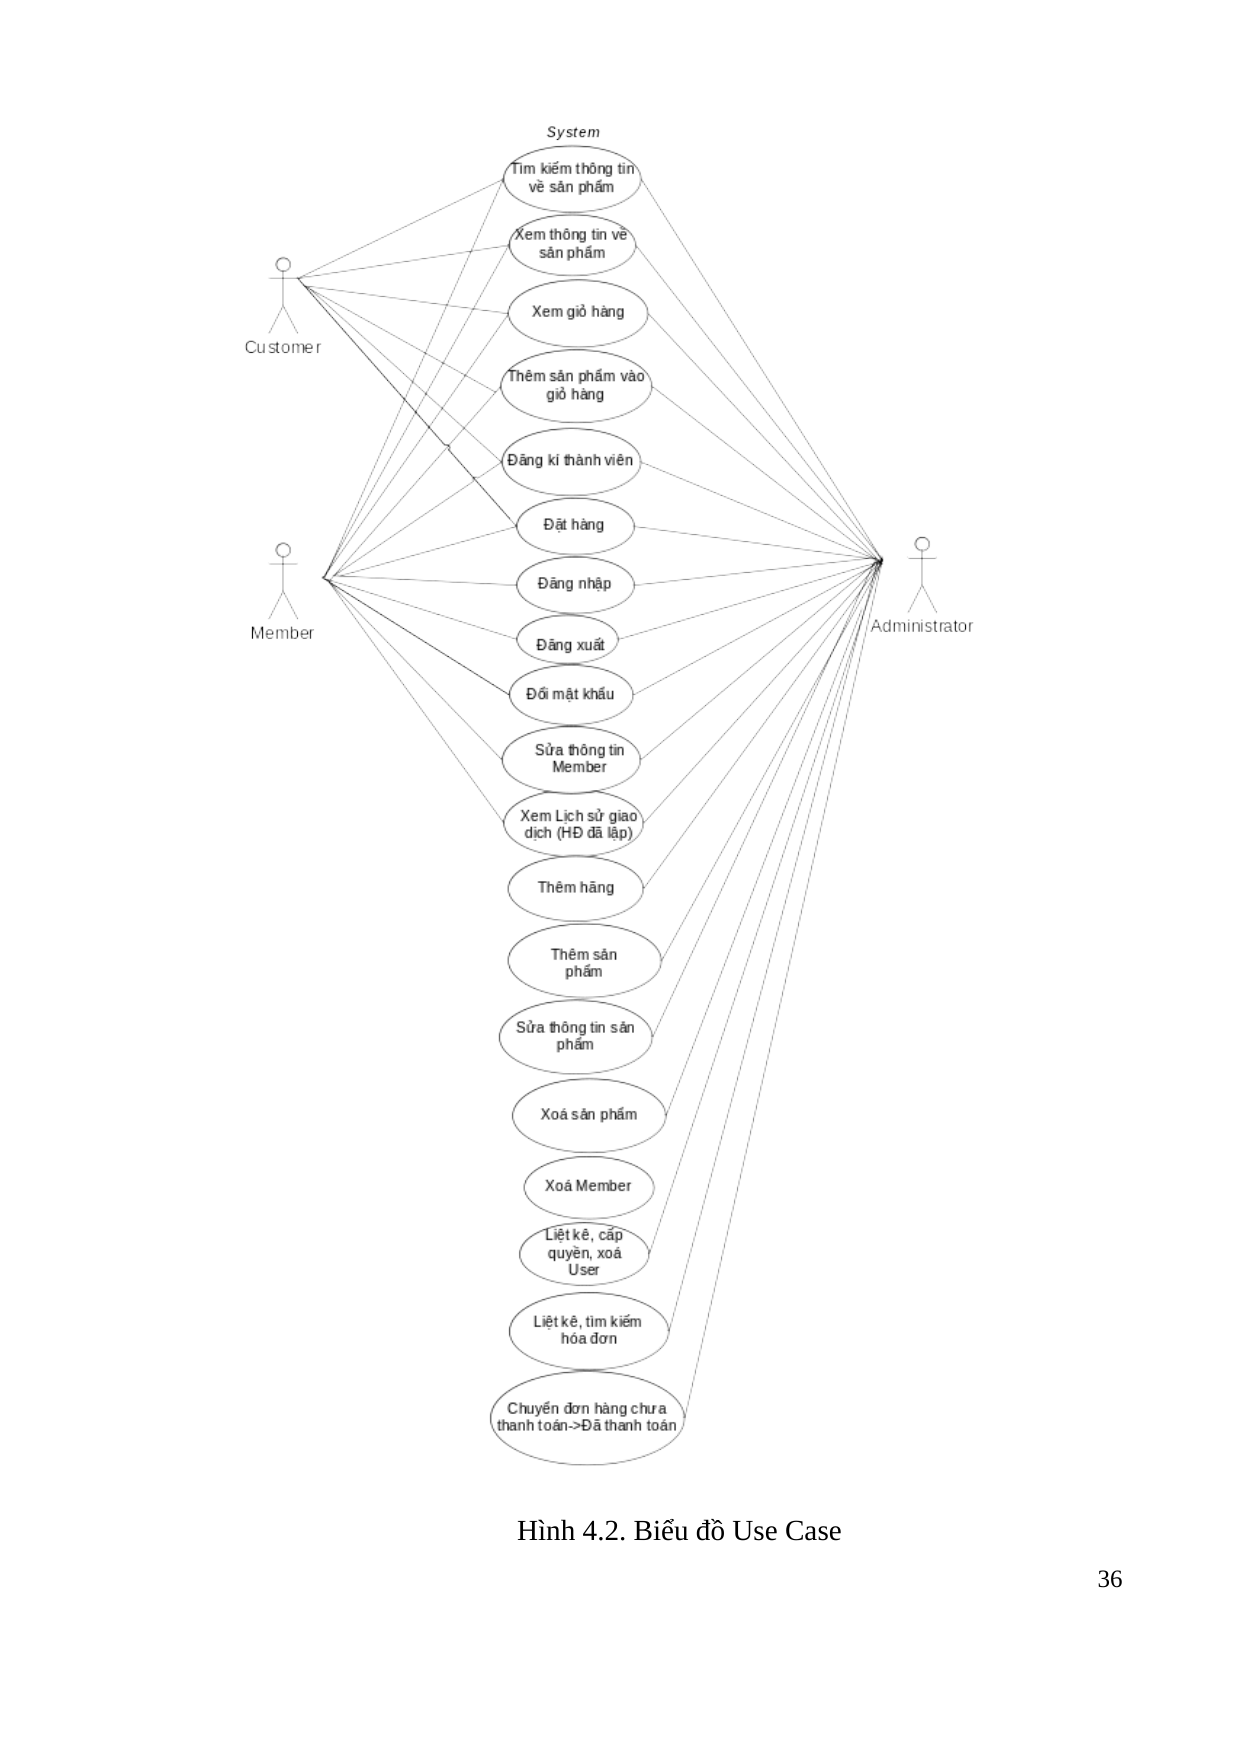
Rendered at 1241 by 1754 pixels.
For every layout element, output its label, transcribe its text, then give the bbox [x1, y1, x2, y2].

text Hình 4.2. Biểu đồ Use Case [177, 1513, 1122, 1547]
